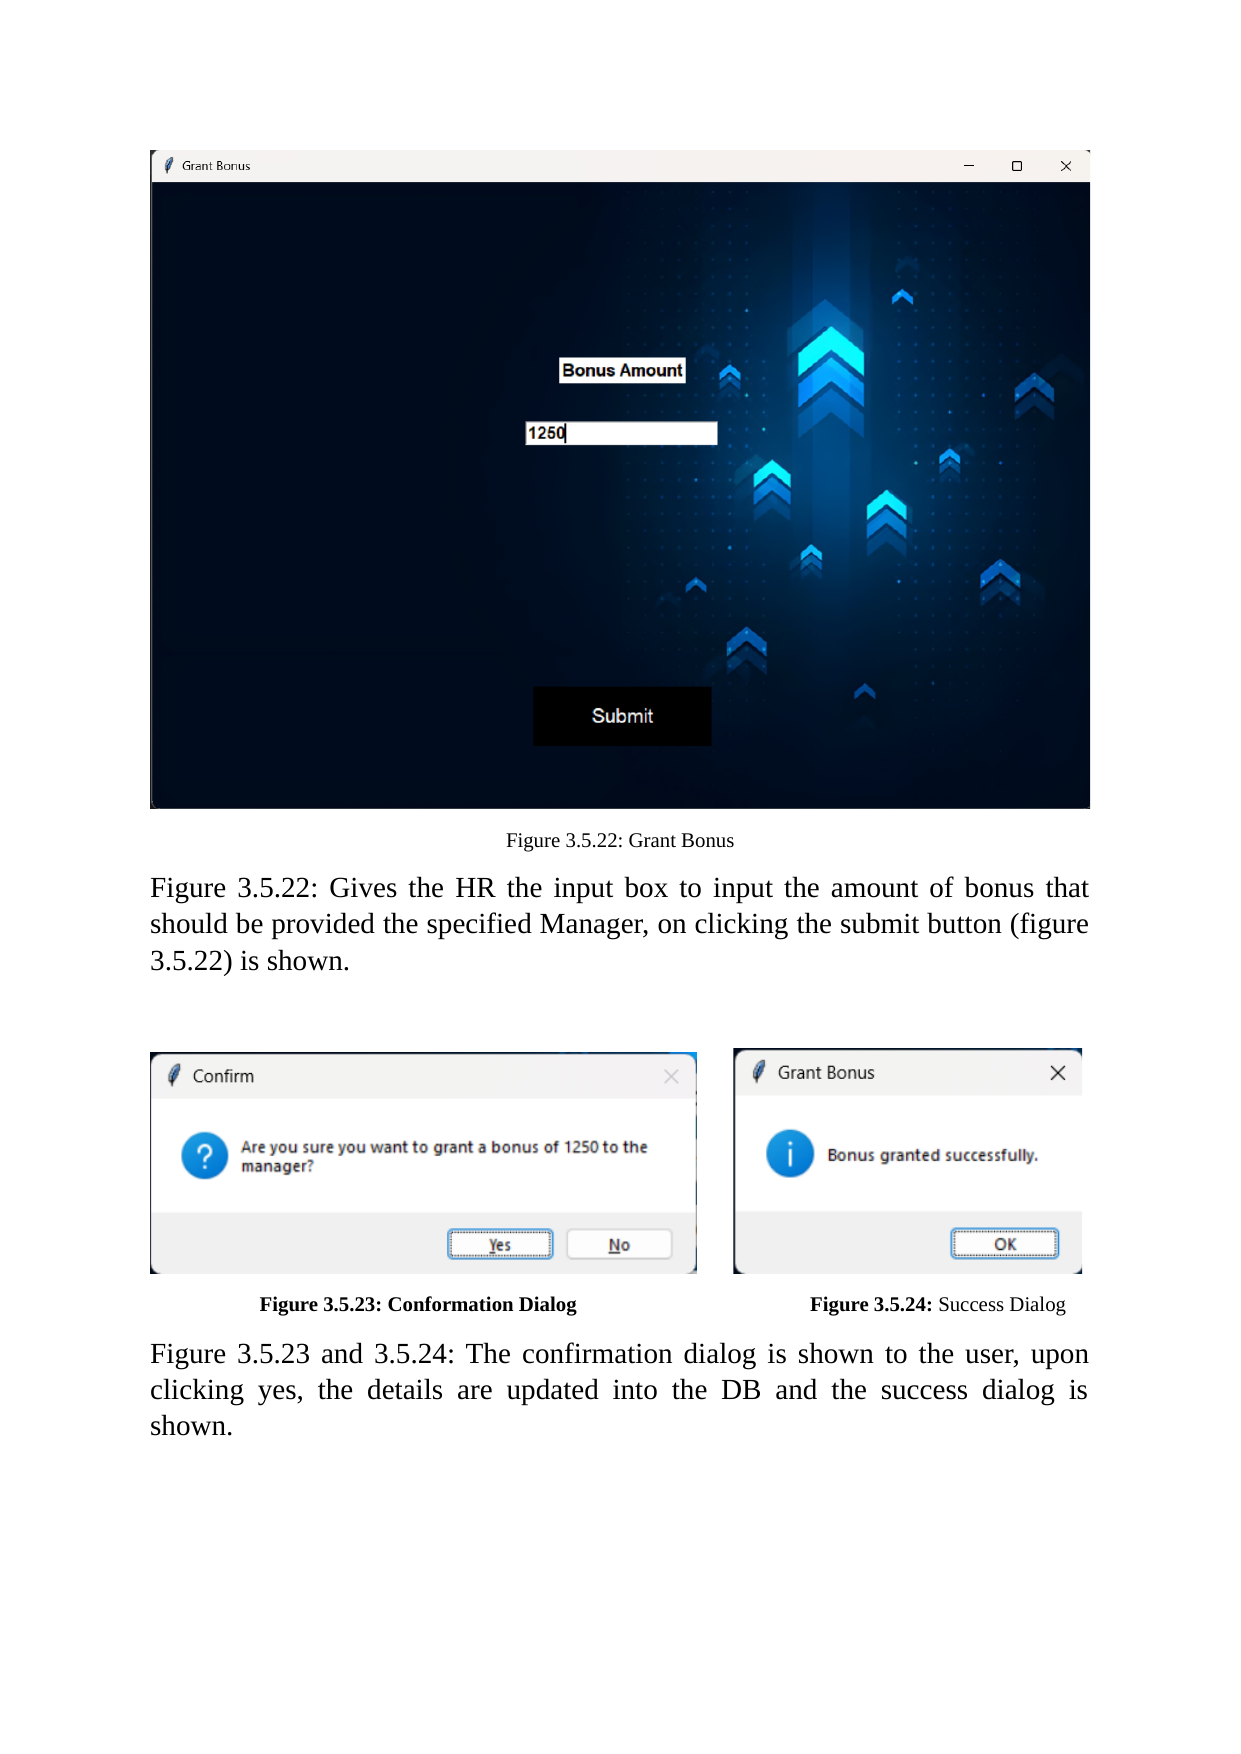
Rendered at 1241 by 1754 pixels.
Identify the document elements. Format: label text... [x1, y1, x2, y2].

text Figure 3.5.23: Conformation Dialog Figure 3.5.24: Success Dialog [150, 1292, 1090, 1316]
text Figure 3.5.23 and 3.5.24: The confirmation dialog is shown to the user, upon clicking yes, the details are updated into the DB and the success dialog is shown. [150, 1336, 1090, 1442]
text Figure 3.5.22: Grant Bonus [150, 828, 1090, 852]
text Figure 3.5.22: Gives the HR the input box to input the amount of bonus that should be provided the specified Manager, on clicking the submit button (figure 3.5.22) is shown. [150, 871, 1090, 976]
picture [733, 1048, 1083, 1274]
picture [150, 1052, 697, 1274]
picture [150, 150, 1091, 809]
